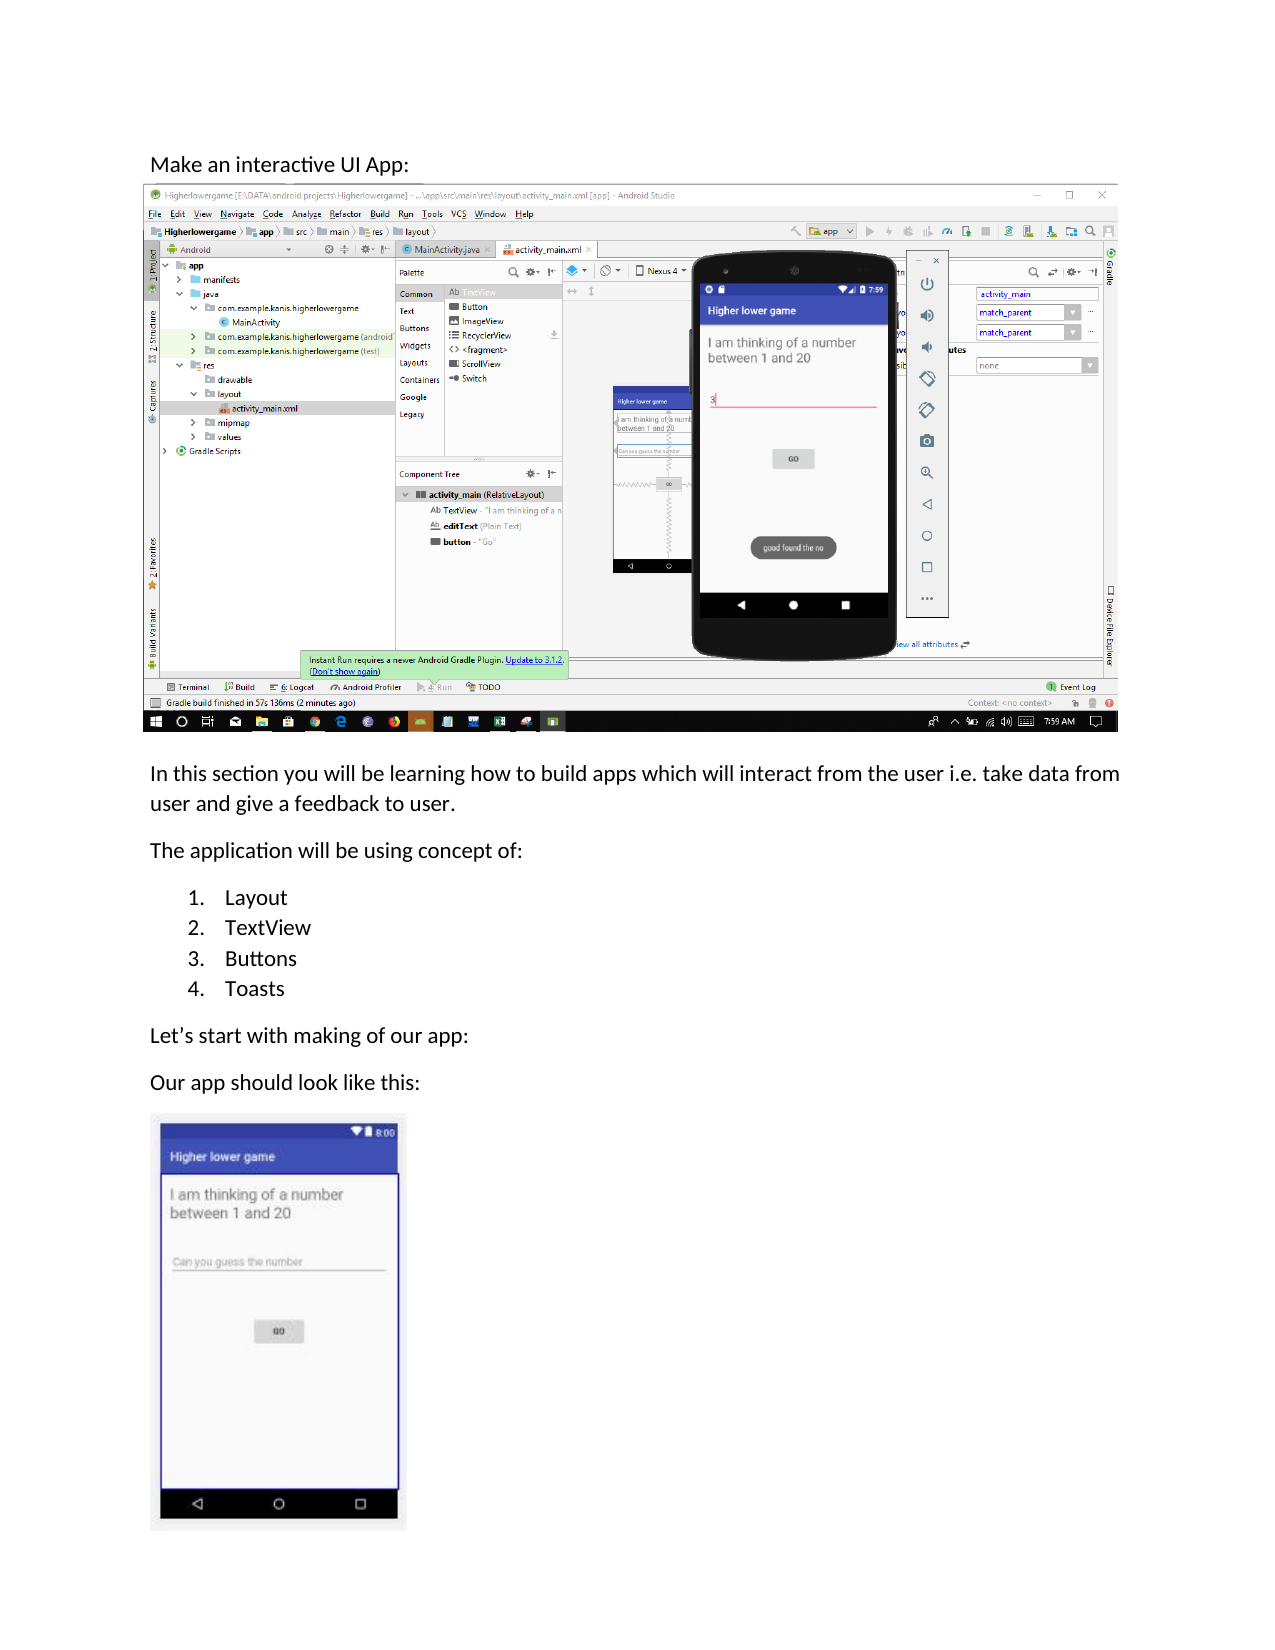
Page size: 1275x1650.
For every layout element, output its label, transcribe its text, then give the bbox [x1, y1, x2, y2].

text The application will be using concept of: [150, 836, 1125, 864]
text In this section you will be learning how to build apps which will interact from the user i.e. take data from user and give a feedback to user. [150, 759, 1125, 818]
list Toasts [187, 974, 1125, 1002]
picture [143, 183, 1118, 732]
text Our app should look like this: [150, 1068, 1125, 1096]
picture [150, 1113, 407, 1531]
list Buttons [187, 944, 1125, 972]
list Layout [187, 883, 1125, 911]
text Let’s start with making of our app: [150, 1021, 1125, 1049]
list TextView [187, 913, 1125, 942]
text Make an interactive UI App: [150, 150, 1125, 178]
